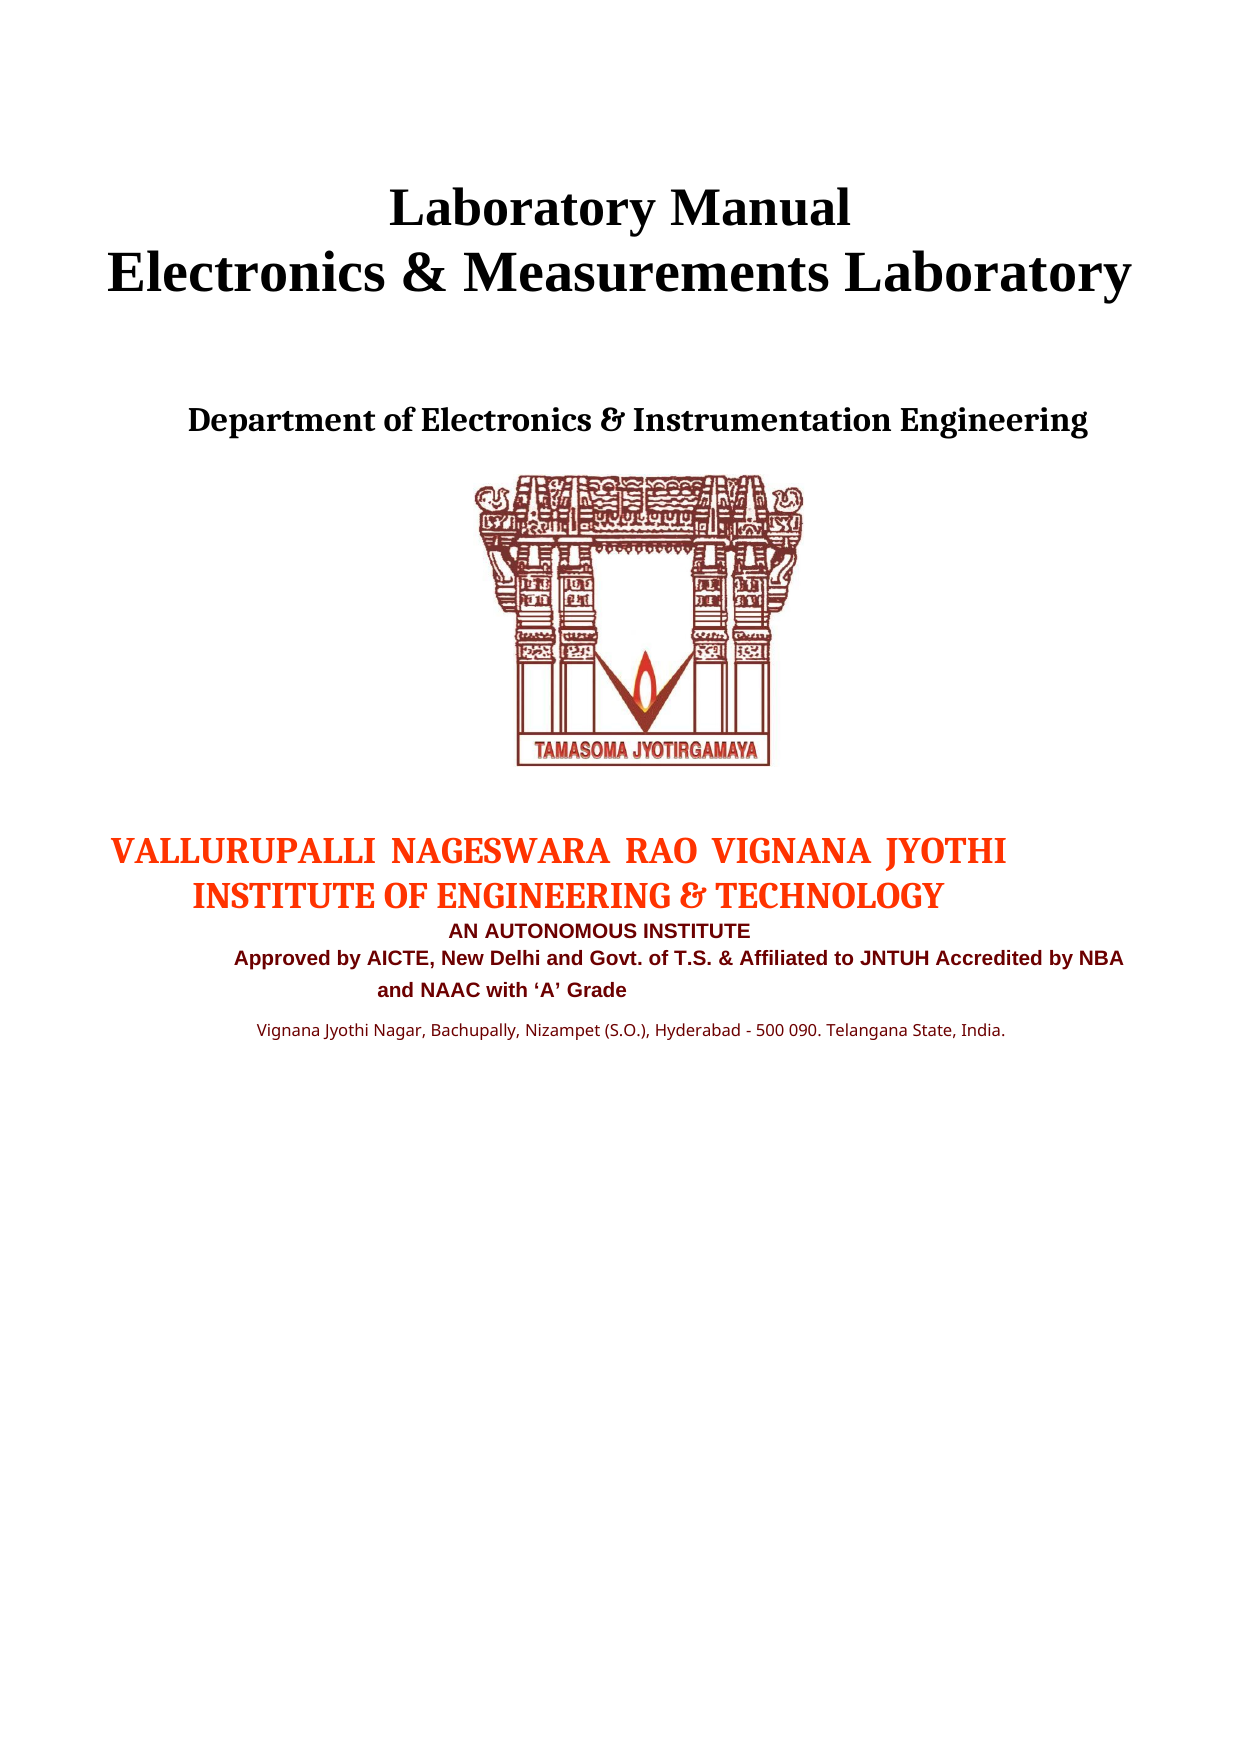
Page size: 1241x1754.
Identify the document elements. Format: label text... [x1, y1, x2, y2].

text VALLURUPALLI NAGESWARA RAO VIGNANA JYOTHI INSTITUTE OF ENGINEERING & TECHNOLOGY [111, 829, 1165, 918]
text Approved by AICTE, New Delhi and Govt. of T.S. & Affiliated to JNTUH Accredited by NBA and NAAC with ‘A’ Grade [233, 946, 1136, 1002]
text Laboratory Manual [75, 174, 1165, 237]
text Electronics & Measurements Laboratory [75, 237, 1165, 304]
text Vignana Jyothi Nagar, Bachupally, Nizampet (S.O.), Hyderabad - 500 090. Telangana State, India. [170, 1019, 1092, 1042]
picture [473, 474, 805, 767]
text AN AUTONOMOUS INSTITUTE [448, 920, 1165, 943]
text Department of Electronics & Instrumentation Engineering [110, 401, 1165, 440]
